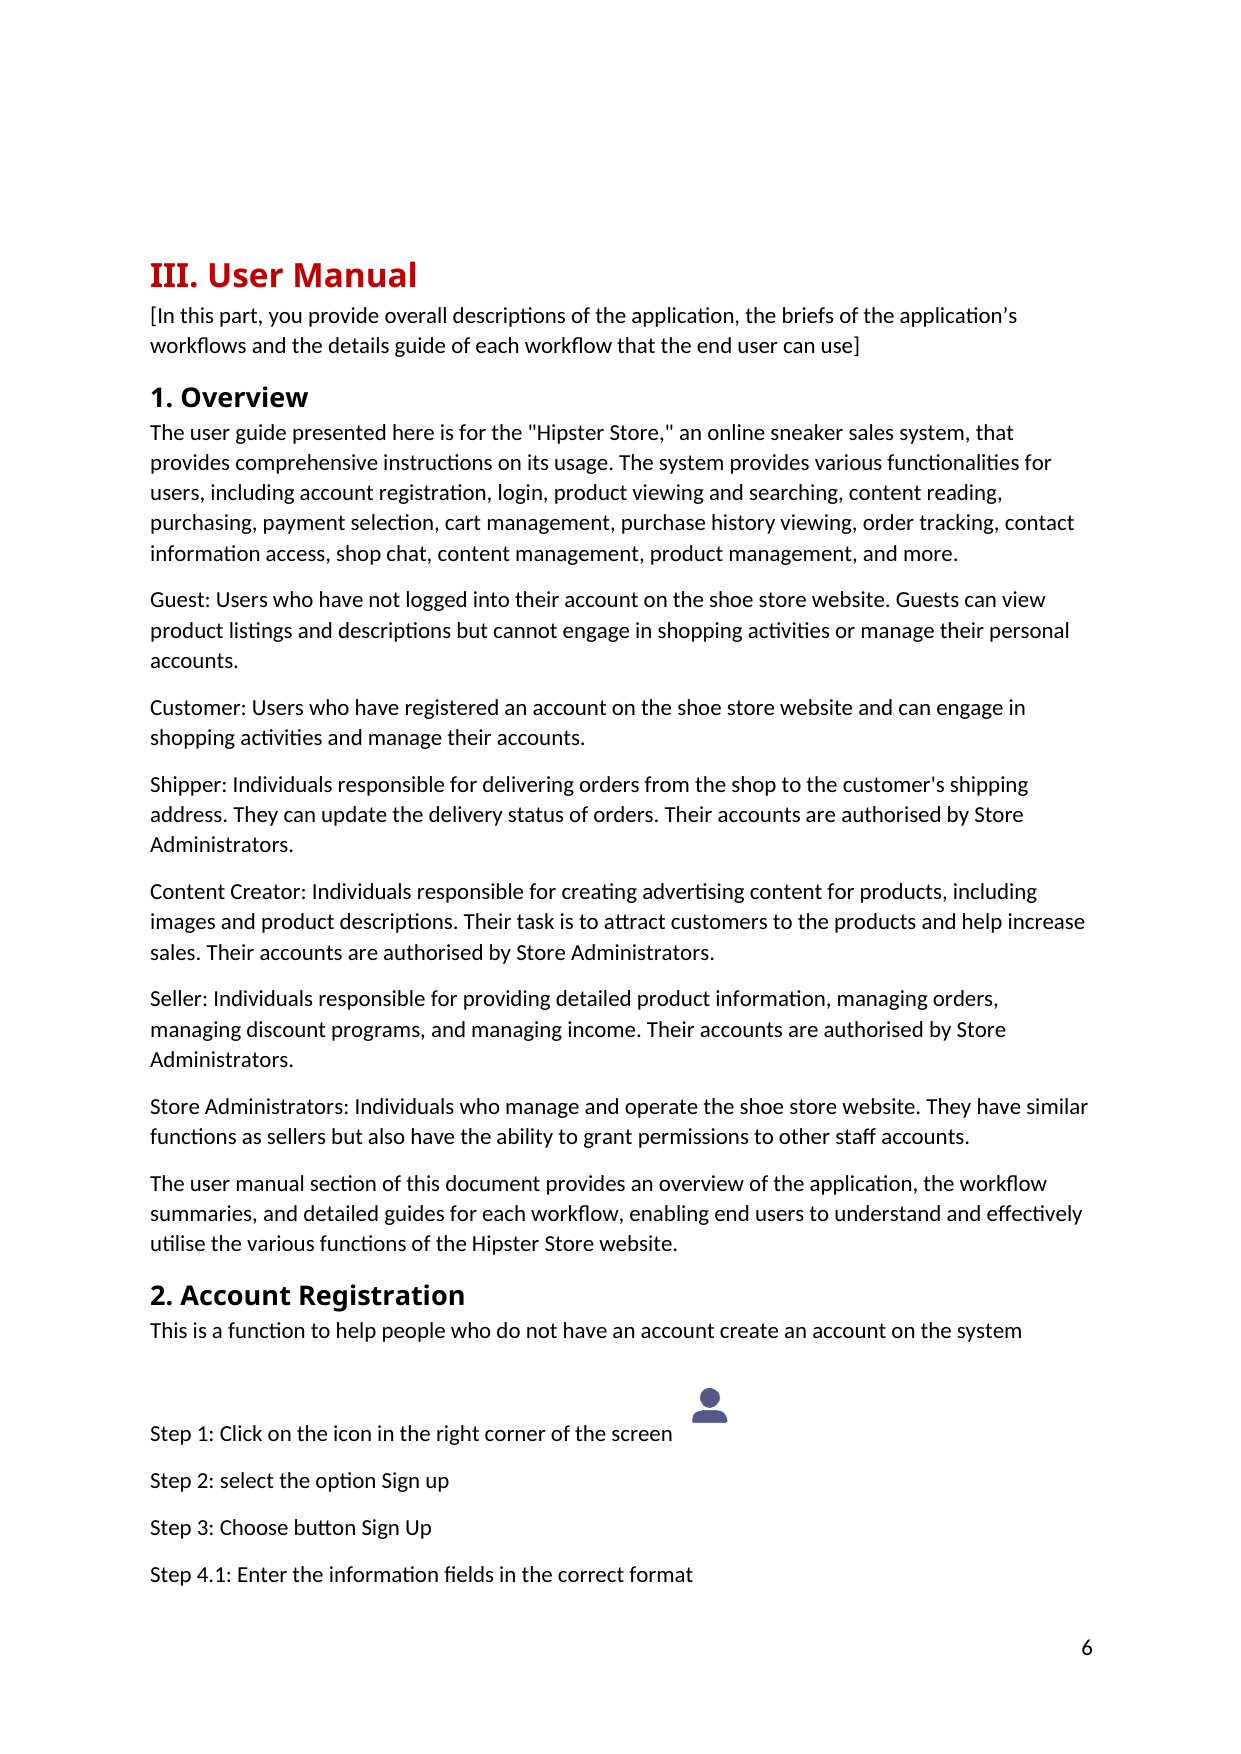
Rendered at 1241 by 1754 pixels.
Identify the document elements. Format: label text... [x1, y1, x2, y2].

text The user manual section of this document provides an overview of the application, the workflow summaries, and detailed guides for each workflow, enabling end users to understand and effectively utilise the various functions of the Hipster Store website. [150, 1169, 1093, 1257]
text Customer: Users who have registered an account on the shoe store website and can engage in shopping activities and manage their accounts. [150, 693, 1093, 751]
text Step 3: Choose button Sign Up [150, 1513, 1093, 1541]
text [In this part, you provide overall descriptions of the application, the briefs of the application’s workflows and the details guide of each workflow that the end user can use] [150, 301, 1093, 359]
text Store Administrators: Individuals who manage and operate the shoe store website. They have similar functions as sellers but also have the ability to grant permissions to other staff accounts. [150, 1092, 1093, 1150]
subtitle 2. Account Registration [150, 1276, 1093, 1313]
picture [673, 1362, 741, 1442]
text Step 1: Click on the icon in the right corner of the screen [150, 1363, 1093, 1447]
subtitle III. User Manual [150, 252, 1093, 297]
text Guest: Users who have not logged into their account on the shoe store website. Guests can view product listings and descriptions but cannot engage in shopping activities or manage their personal accounts. [150, 586, 1093, 674]
text Step 4.1: Enter the information fields in the correct format [150, 1560, 1093, 1588]
text The user guide presented here is for the "Hipster Store," an online sneaker sales system, that provides comprehensive instructions on its usage. The system provides various functionalities for users, including account registration, login, product viewing and searching, content reading, purchasing, payment selection, cart management, purchase history viewing, order tracking, contact information access, shop chat, content management, product management, and more. [150, 418, 1093, 567]
text This is a function to help people who do not have an account create an account on the system [150, 1316, 1093, 1344]
subtitle 1. Overview [150, 378, 1093, 415]
text Seller: Individuals responsible for providing detailed product information, managing orders, managing discount programs, and managing income. Their accounts are authorised by Store Administrators. [150, 984, 1093, 1073]
text Shipper: Individuals responsible for delivering orders from the shop to the customer's shipping address. They can update the delivery status of orders. Their accounts are authorised by Store Administrators. [150, 770, 1093, 858]
text Content Creator: Individuals responsible for creating advertising content for products, including images and product descriptions. Their task is to attract customers to the products and help increase sales. Their accounts are authorised by Store Administrators. [150, 877, 1093, 966]
text Step 2: select the option Sign up [150, 1466, 1093, 1494]
